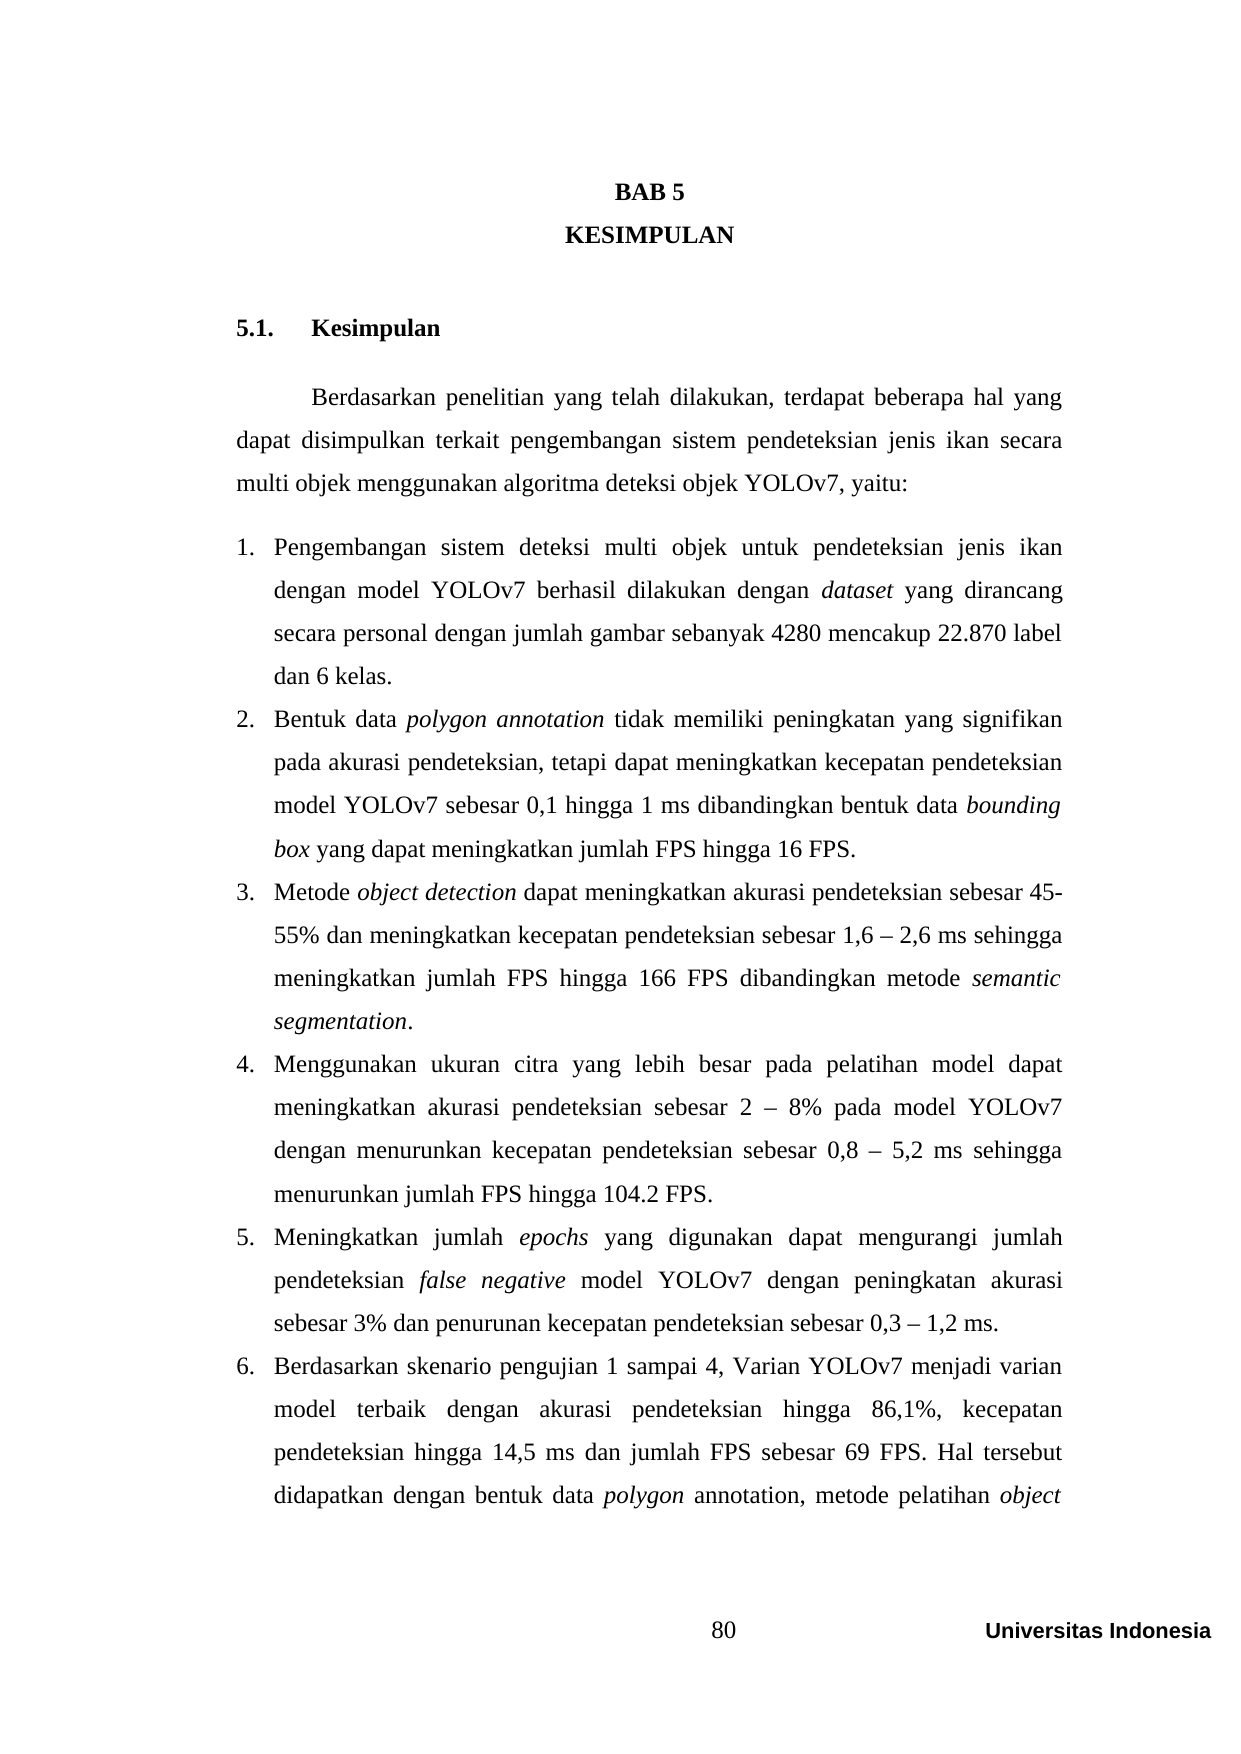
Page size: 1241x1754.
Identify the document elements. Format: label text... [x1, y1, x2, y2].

text Berdasarkan penelitian yang telah dilakukan, terdapat beberapa hal yang dapat disimpulkan terkait pengembangan sistem pendeteksian jenis ikan secara multi objek menggunakan algoritma deteksi objek YOLOv7, yaitu: [236, 382, 1063, 497]
list Menggunakan ukuran citra yang lebih besar pada pelatihan model dapat meningkatkan akurasi pendeteksian sebesar 2 – 8% pada model YOLOv7 dengan menurunkan kecepatan pendeteksian sebesar 0,8 – 5,2 ms sehingga menurunkan jumlah FPS hingga 104.2 FPS. [236, 1049, 1063, 1207]
list Meningkatkan jumlah epochs yang digunakan dapat mengurangi jumlah pendeteksian false negative model YOLOv7 dengan peningkatan akurasi sebesar 3% dan penurunan kecepatan pendeteksian sebesar 0,3 – 1,2 ms. [236, 1222, 1063, 1337]
subtitle KESIMPULAN [236, 177, 1063, 249]
list Bentuk data polygon annotation tidak memiliki peningkatan yang signifikan pada akurasi pendeteksian, tetapi dapat meningkatkan kecepatan pendeteksian model YOLOv7 sebesar 0,1 hingga 1 ms dibandingkan bentuk data bounding box yang dapat meningkatkan jumlah FPS hingga 16 FPS. [236, 704, 1063, 862]
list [236, 1351, 1063, 1509]
list Metode object detection dapat meningkatkan akurasi pendeteksian sebesar 45-55% dan meningkatkan kecepatan pendeteksian sebesar 1,6 – 2,6 ms sehingga meningkatkan jumlah FPS hingga 166 FPS dibandingkan metode semantic segmentation. [236, 877, 1063, 1035]
subtitle Kesimpulan [236, 313, 1063, 342]
list Pengembangan sistem deteksi multi objek untuk pendeteksian jenis ikan dengan model YOLOv7 berhasil dilakukan dengan dataset yang dirancang secara personal dengan jumlah gambar sebanyak 4280 mencakup 22.870 label dan 6 kelas. [236, 532, 1063, 690]
